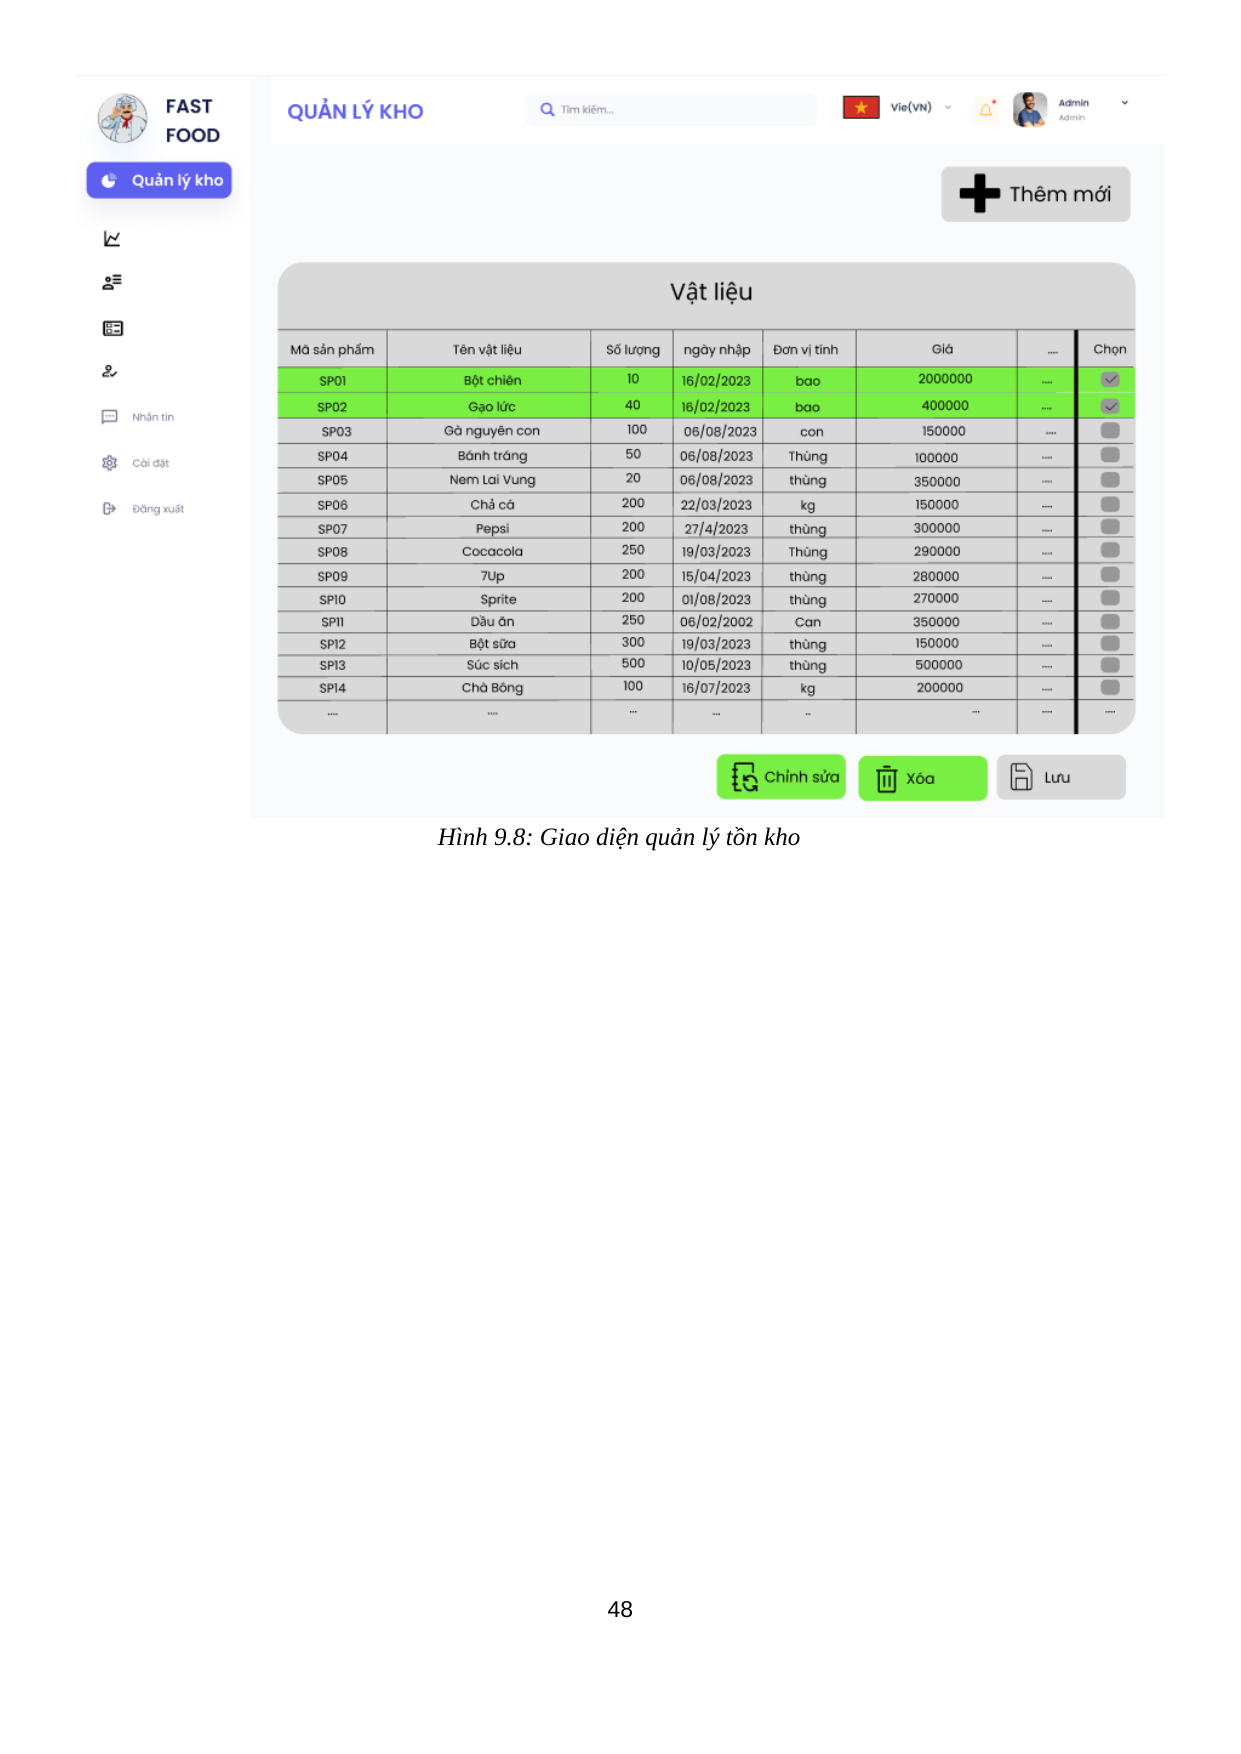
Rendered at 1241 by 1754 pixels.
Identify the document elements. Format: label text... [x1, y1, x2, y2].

picture [75, 75, 1166, 818]
text Hình 9.8: Giao diện quản lý tồn kho [75, 822, 1165, 850]
